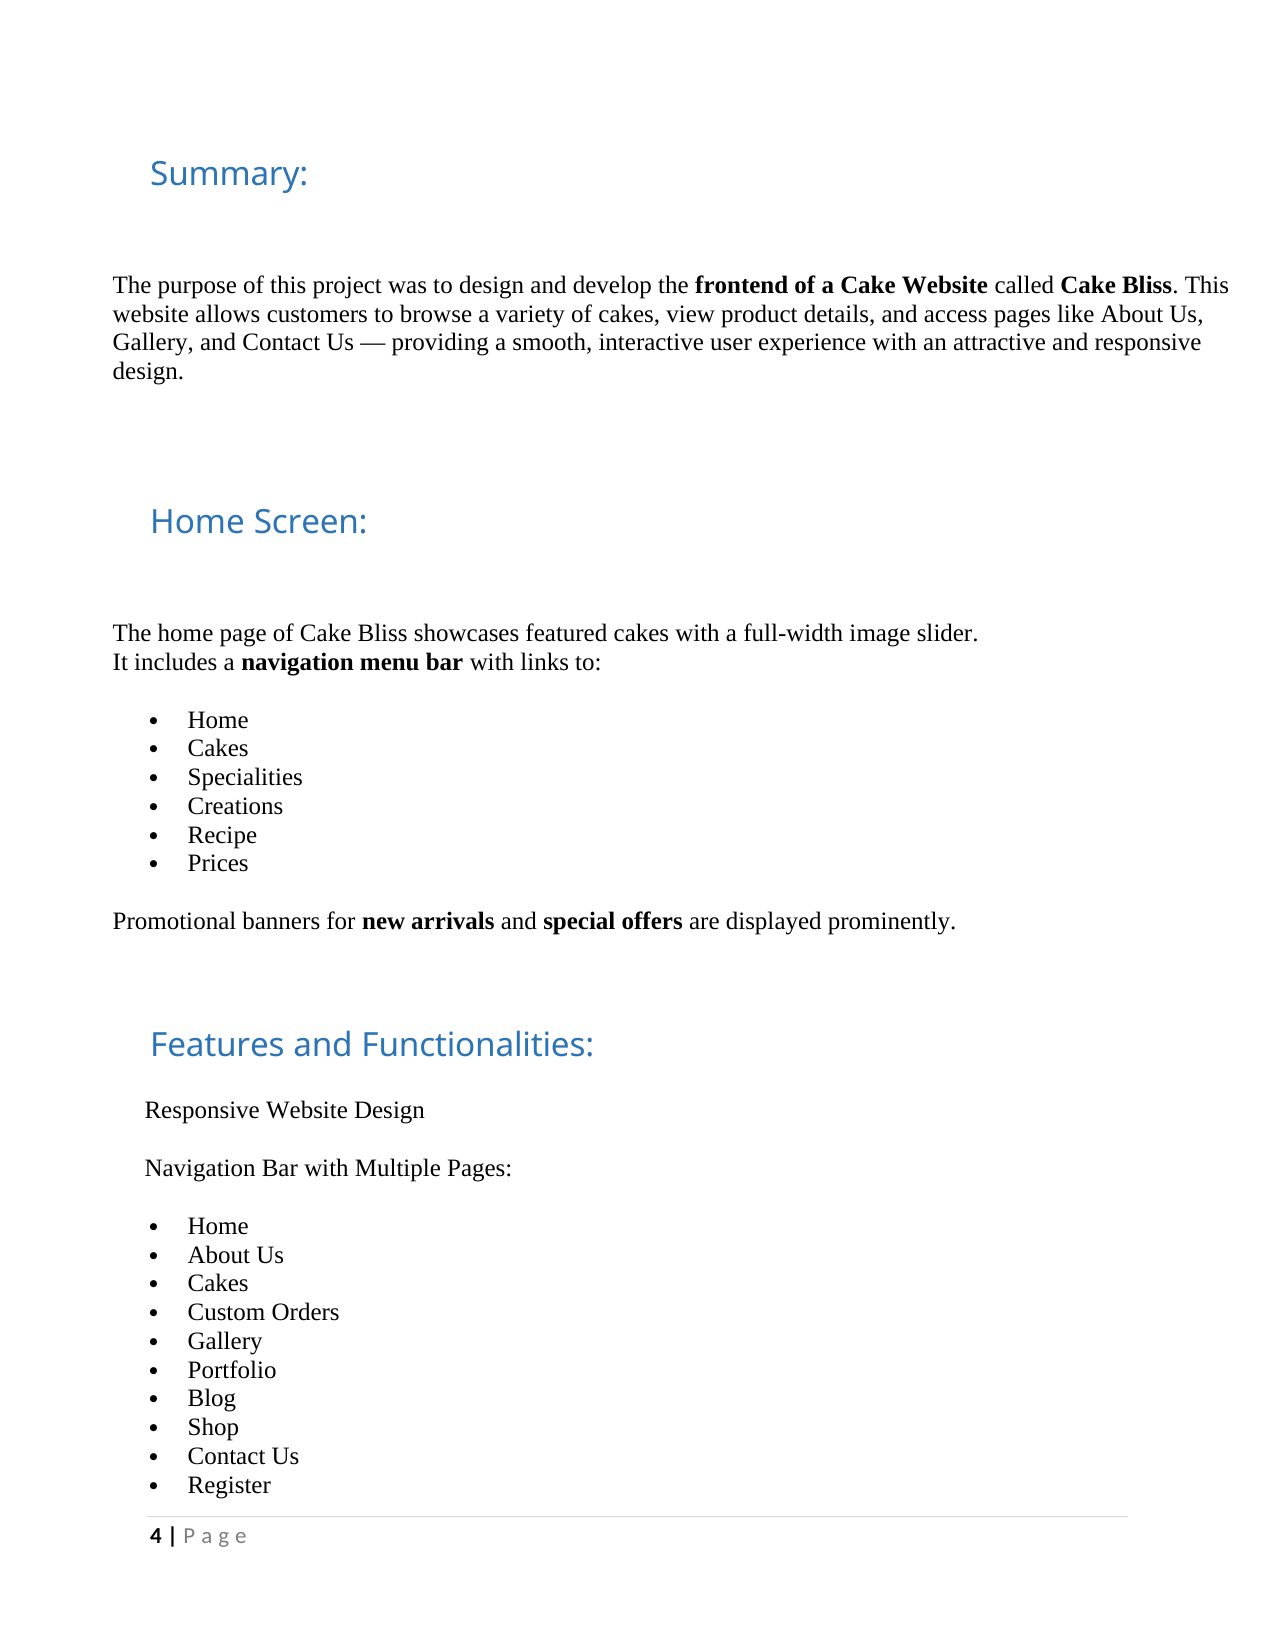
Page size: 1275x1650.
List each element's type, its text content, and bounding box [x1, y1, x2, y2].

text The purpose of this project was to design and develop the frontend of a Cake Website called Cake Bliss. This website allows customers to browse a variety of cakes, view product details, and access pages like About Us, Gallery, and Contact Us — providing a smooth, interactive user experience with an attractive and responsive design. [112, 270, 1275, 385]
list Cakes [150, 1268, 1275, 1297]
list Recipe [150, 820, 1275, 848]
text  Navigation Bar with Multiple Pages: [112, 1153, 1275, 1182]
list Contact Us [150, 1441, 1275, 1470]
list Gallery [150, 1326, 1275, 1355]
list Portfolio [150, 1355, 1275, 1383]
list Creations [150, 791, 1275, 820]
text  Responsive Website Design [112, 1095, 1275, 1124]
list About Us [150, 1240, 1275, 1268]
list Prices [150, 848, 1275, 877]
subtitle Features and Functionalities: [150, 1021, 1275, 1066]
text The home page of Cake Bliss showcases featured cakes with a full-width image slider. It includes a navigation menu bar with links to: [112, 618, 1275, 676]
list Home [150, 1211, 1275, 1240]
list Home [150, 705, 1275, 733]
list Custom Orders [150, 1297, 1275, 1326]
subtitle Home Screen: [150, 498, 1275, 543]
list Cakes [150, 733, 1275, 762]
list Blog [150, 1383, 1275, 1412]
list Specialities [150, 762, 1275, 791]
list Shop [150, 1412, 1275, 1441]
text Promotional banners for new arrivals and special offers are displayed prominently. [112, 906, 1275, 935]
list Register [150, 1470, 1275, 1498]
subtitle Summary: [150, 150, 1275, 195]
